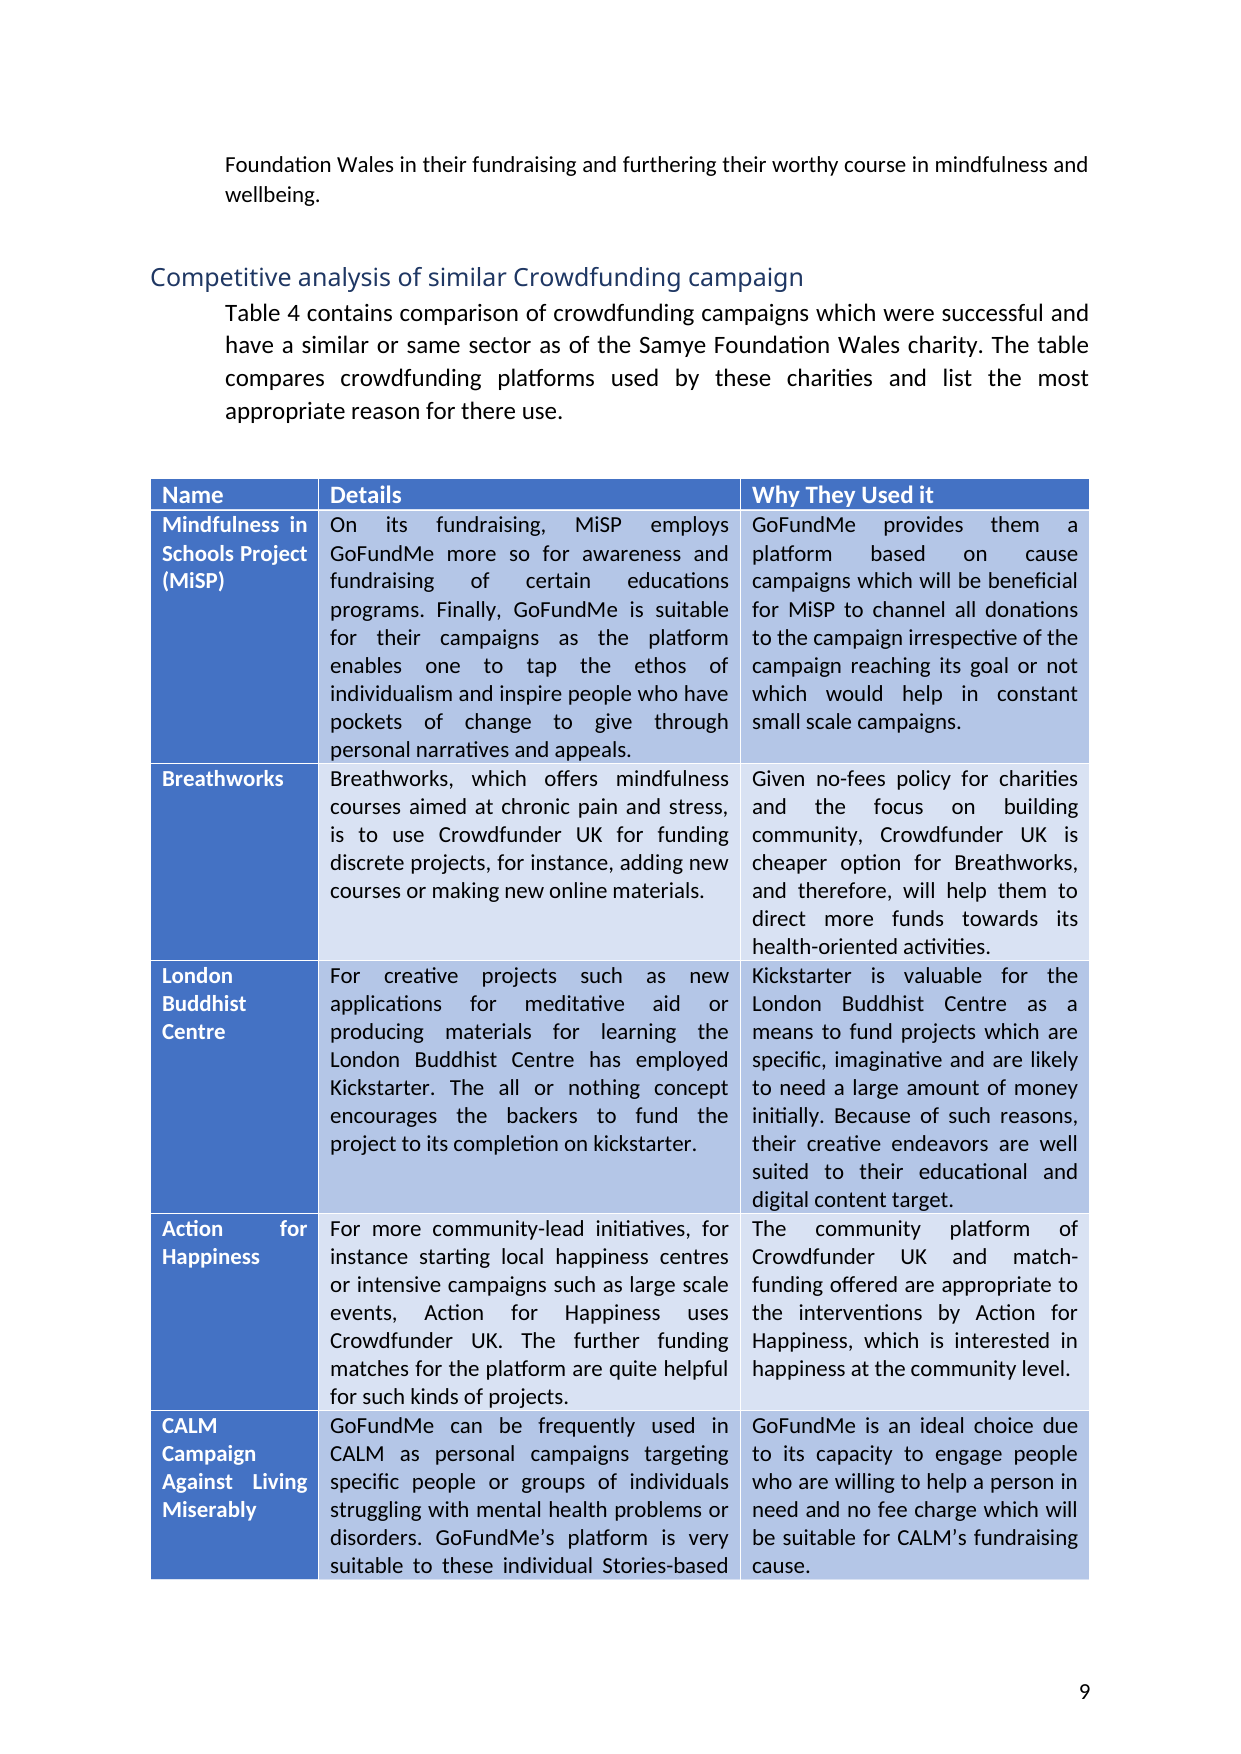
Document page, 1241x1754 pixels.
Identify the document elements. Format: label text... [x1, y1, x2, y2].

table_cell Given no-fees policy for charities and the focus on building community, Crowdfunder UK is cheaper option for Breathworks, and therefore, will help them to direct more funds towards its health-oriented activities. [741, 764, 1089, 960]
table_cell For more community-lead initiatives, for instance starting local happiness centres or intensive campaigns such as large scale events, Action for Happiness uses Crowdfunder UK. The further funding matches for the platform are quite helpful for such kinds of projects. [319, 1214, 740, 1410]
list Table 4 contains comparison of crowdfunding campaigns which were successful and have a similar or same sector as of the Samye Foundation Wales charity. The table compares crowdfunding platforms used by these charities and list the most appropriate reason for there use. [225, 297, 1090, 426]
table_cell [151, 1411, 318, 1579]
table_cell On its fundraising, MiSP employs GoFundMe more so for awareness and fundraising of certain educations programs. Finally, GoFundMe is suitable for their campaigns as the platform enables one to tap the ethos of individualism and inspire people who have pockets of change to give through personal narratives and appeals. [319, 511, 740, 763]
table_cell GoFundMe provides them a platform based on cause campaigns which will be beneficial for MiSP to channel all donations to the campaign irrespective of the campaign reaching its goal or not which would help in constant small scale campaigns. [741, 511, 1089, 763]
table_header Details [319, 479, 740, 509]
table_header Why They Used it [741, 479, 1089, 509]
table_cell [319, 1411, 740, 1579]
table_cell Kickstarter is valuable for the London Buddhist Centre as a means to fund projects which are specific, imaginative and are likely to need a large amount of money initially. Because of such reasons, their creative endeavors are well suited to their educational and digital content target. [741, 961, 1089, 1213]
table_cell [741, 1411, 1089, 1579]
table_cell London Buddhist Centre [151, 961, 318, 1213]
subtitle Competitive analysis of similar Crowdfunding campaign [150, 260, 1090, 294]
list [225, 150, 1090, 208]
table_cell Breathworks [151, 764, 318, 960]
table_cell The community platform of Crowdfunder UK and match-funding offered are appropriate to the interventions by Action for Happiness, which is interested in happiness at the community level. [741, 1214, 1089, 1410]
table_cell Mindfulness in Schools Project (MiSP) [151, 511, 318, 763]
table_cell Action for Happiness [151, 1214, 318, 1410]
table_header Name [151, 479, 318, 509]
table_cell Breathworks, which offers mindfulness courses aimed at chronic pain and stress, is to use Crowdfunder UK for funding discrete projects, for instance, adding new courses or making new online materials. [319, 764, 740, 960]
table_cell For creative projects such as new applications for meditative aid or producing materials for learning the London Buddhist Centre has employed Kickstarter. The all or nothing concept encourages the backers to fund the project to its completion on kickstarter. [319, 961, 740, 1213]
